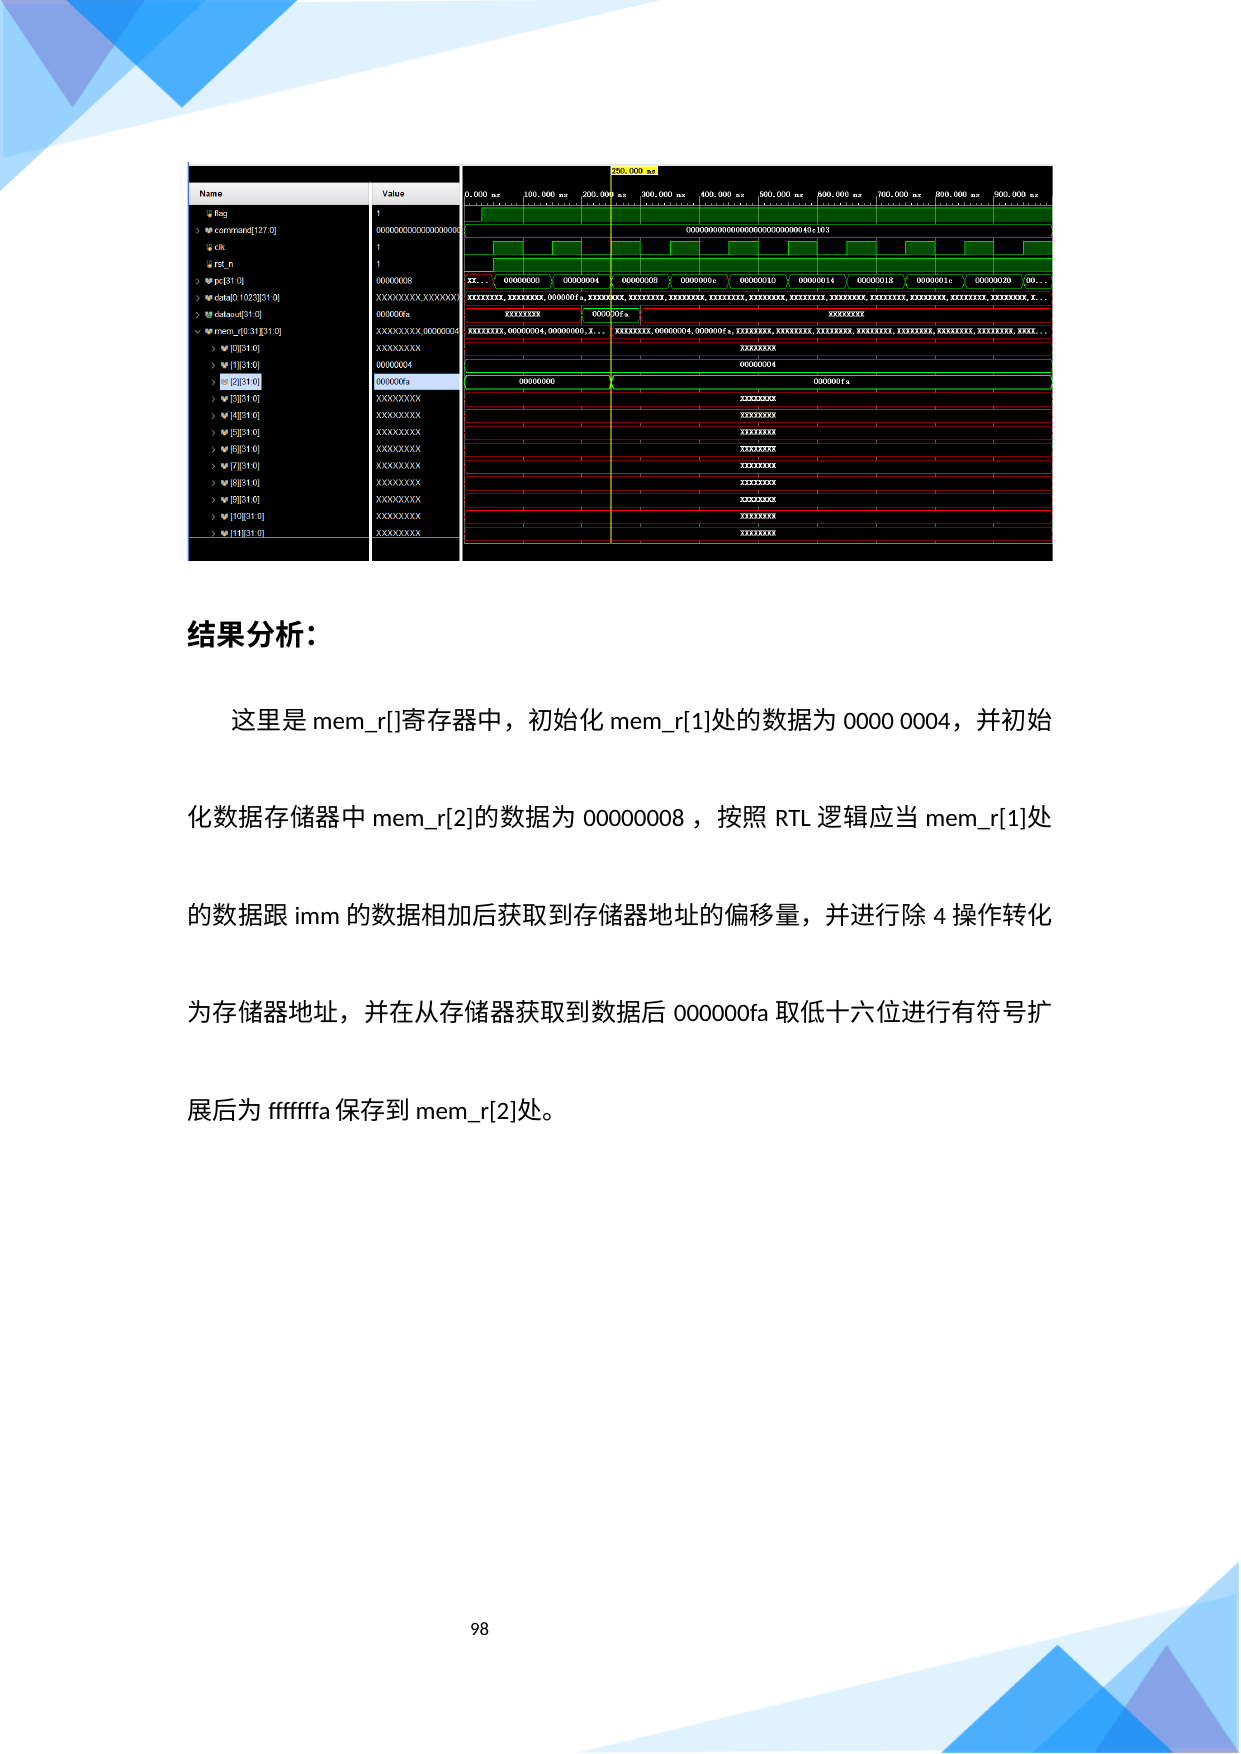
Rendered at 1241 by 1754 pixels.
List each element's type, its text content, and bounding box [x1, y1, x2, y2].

picture [576, 1562, 1238, 1752]
picture [0, 0, 1053, 561]
text 结果分析： [187, 600, 1053, 665]
text 这里是mem_r[]寄存器中，初始化mem_r[1]处的数据为0000 0004，并初始化数据存储器中mem_r[2]的数据为 00000008 ，按照 RTL 逻辑应当mem_r[1]处的数据跟 imm 的数据相加后获取到存储器地址的偏移量，并进行除 4 操作转化为存储器地址，并在从存储器获取到数据后 000000fa 取低十六位进行有符号扩展后为 fffffffa保存到mem_r[2]处。 [187, 686, 1053, 1141]
